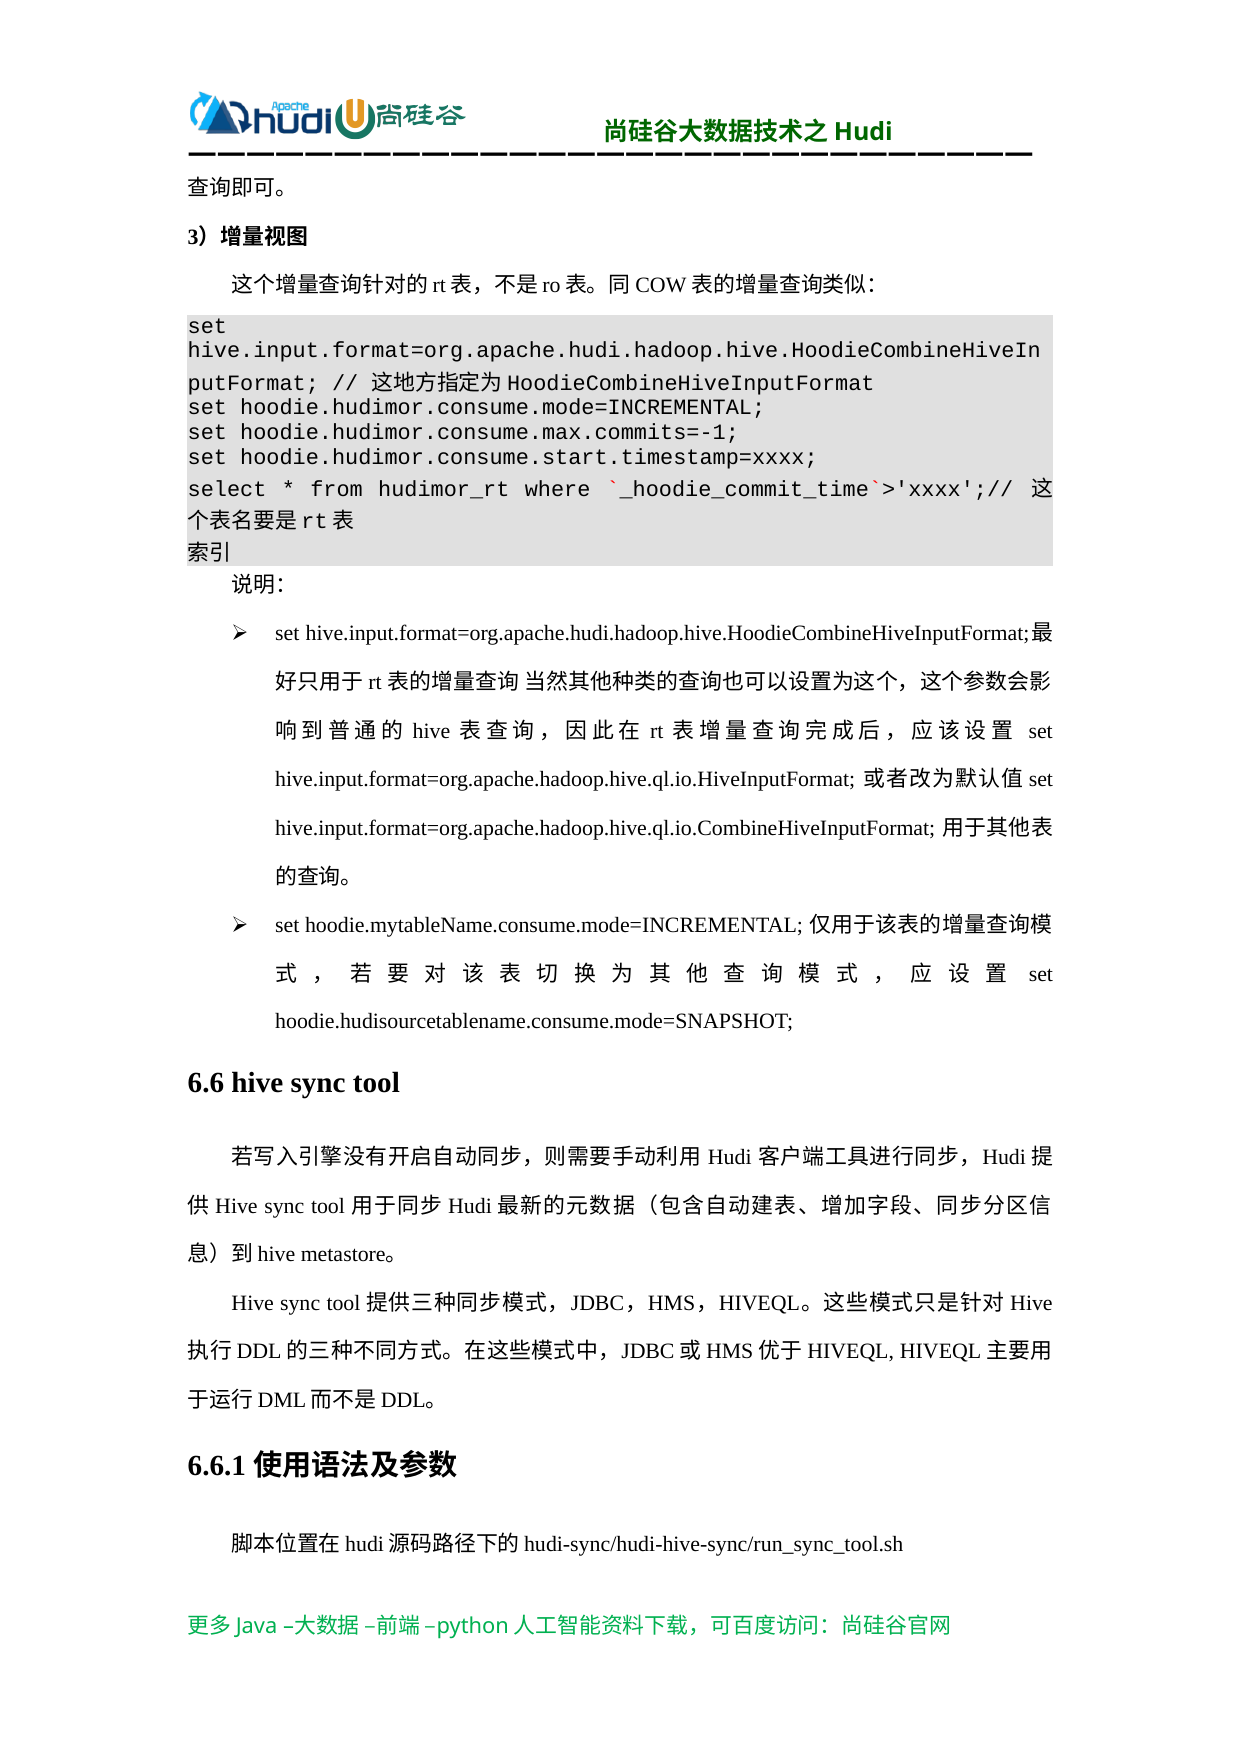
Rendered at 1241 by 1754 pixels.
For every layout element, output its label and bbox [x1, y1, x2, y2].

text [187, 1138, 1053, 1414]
picture [187, 88, 467, 140]
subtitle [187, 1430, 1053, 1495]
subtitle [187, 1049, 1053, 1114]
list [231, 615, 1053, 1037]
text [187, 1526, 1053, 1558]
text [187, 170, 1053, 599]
